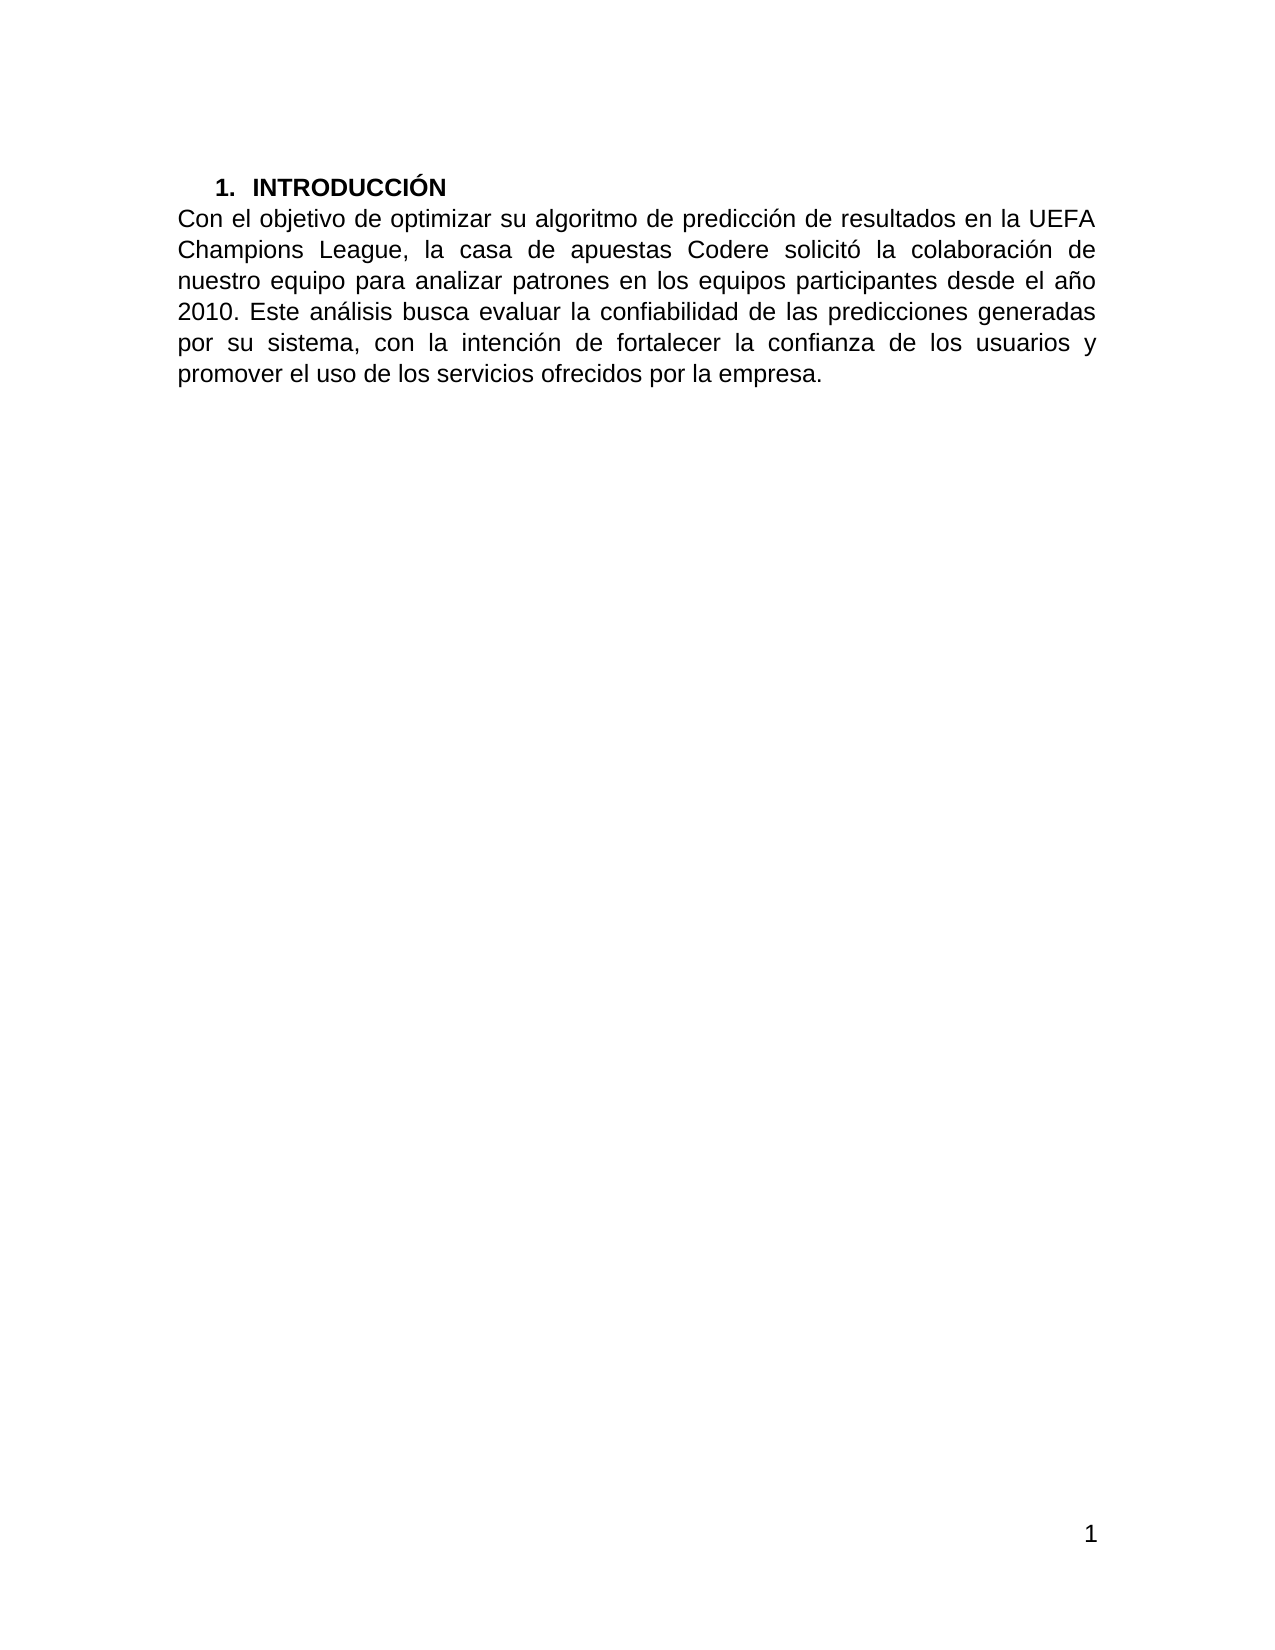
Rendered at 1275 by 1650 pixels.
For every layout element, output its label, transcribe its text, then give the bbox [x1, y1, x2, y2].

text Con el objetivo de optimizar su algoritmo de predicción de resultados en la UEFA Champions League, la casa de apuestas Codere solicitó la colaboración de nuestro equipo para analizar patrones en los equipos participantes desde el año 2010. Este análisis busca evaluar la confiabilidad de las predicciones generadas por su sistema, con la intención de fortalecer la confianza de los usuarios y promover el uso de los servicios ofrecidos por la empresa. [177, 204, 1098, 388]
subtitle INTRODUCCIÓN [215, 173, 1098, 201]
